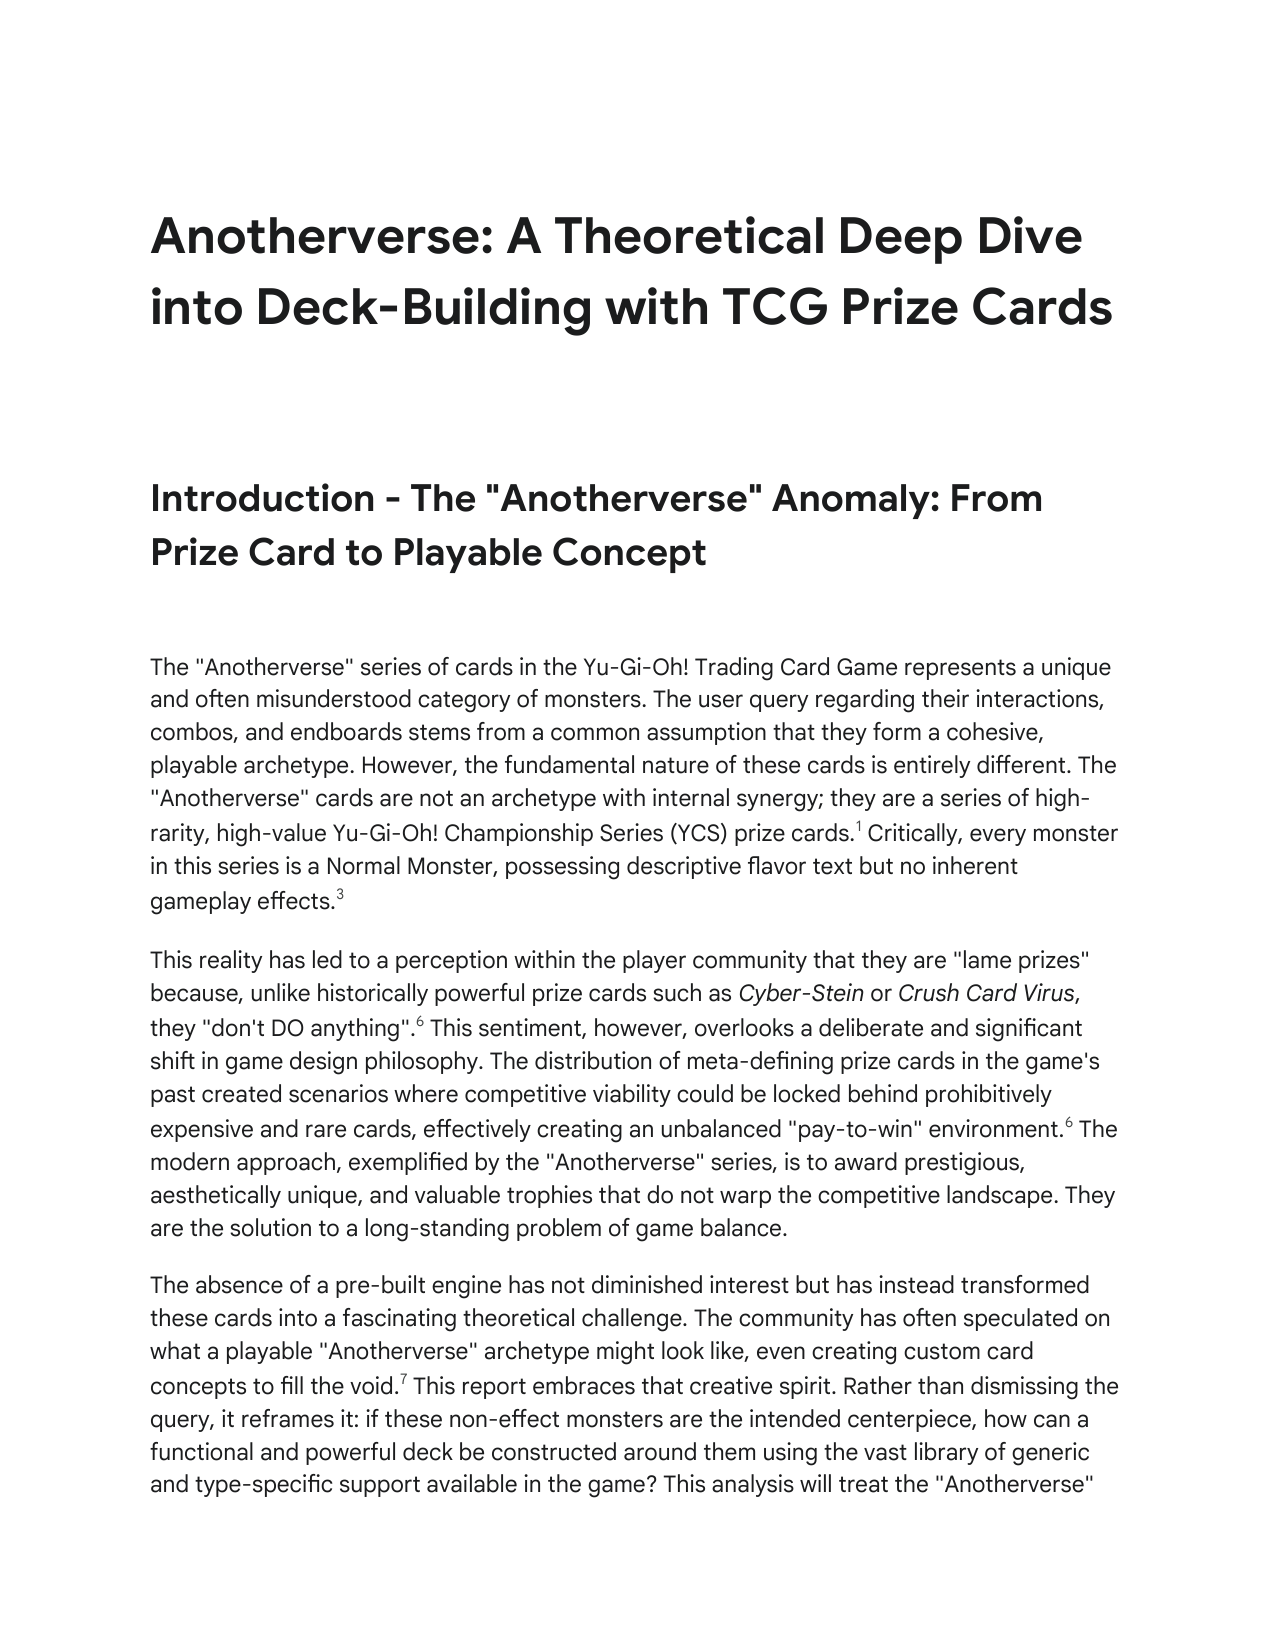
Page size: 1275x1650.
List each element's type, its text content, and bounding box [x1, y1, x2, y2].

subtitle Anotherverse: A Theoretical Deep Dive into Deck-Building with TCG Prize Cards [150, 205, 1125, 339]
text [150, 1271, 1125, 1499]
text This reality has led to a perception within the player community that they are "lame prizes" because, unlike historically powerful prize cards such as Cyber-Stein or Crush Card Virus, they "don't DO anything".6 This sentiment, however, overlooks a deliberate and significant shift in game design philosophy. The distribution of meta-defining prize cards in the game's past created scenarios where competitive viability could be locked behind prohibitively expensive and rare cards, effectively creating an unbalanced "pay-to-win" environment.6 The modern approach, exemplified by the "Anotherverse" series, is to award prestigious, aesthetically unique, and valuable trophies that do not warp the competitive landscape. They are the solution to a long-standing problem of game balance. [150, 946, 1125, 1242]
subtitle Introduction - The "Anotherverse" Anomaly: From Prize Card to Playable Concept [150, 476, 1125, 576]
text The "Anotherverse" series of cards in the Yu-Gi-Oh! Trading Card Game represents a unique and often misunderstood category of monsters. The user query regarding their interactions, combos, and endboards stems from a common assumption that they form a cohesive, playable archetype. However, the fundamental nature of these cards is entirely different. The "Anotherverse" cards are not an archetype with internal synergy; they are a series of high-rarity, high-value Yu-Gi-Oh! Championship Series (YCS) prize cards.1 Critically, every monster in this series is a Normal Monster, possessing descriptive flavor text but no inherent gameplay effects.3 [150, 653, 1125, 917]
